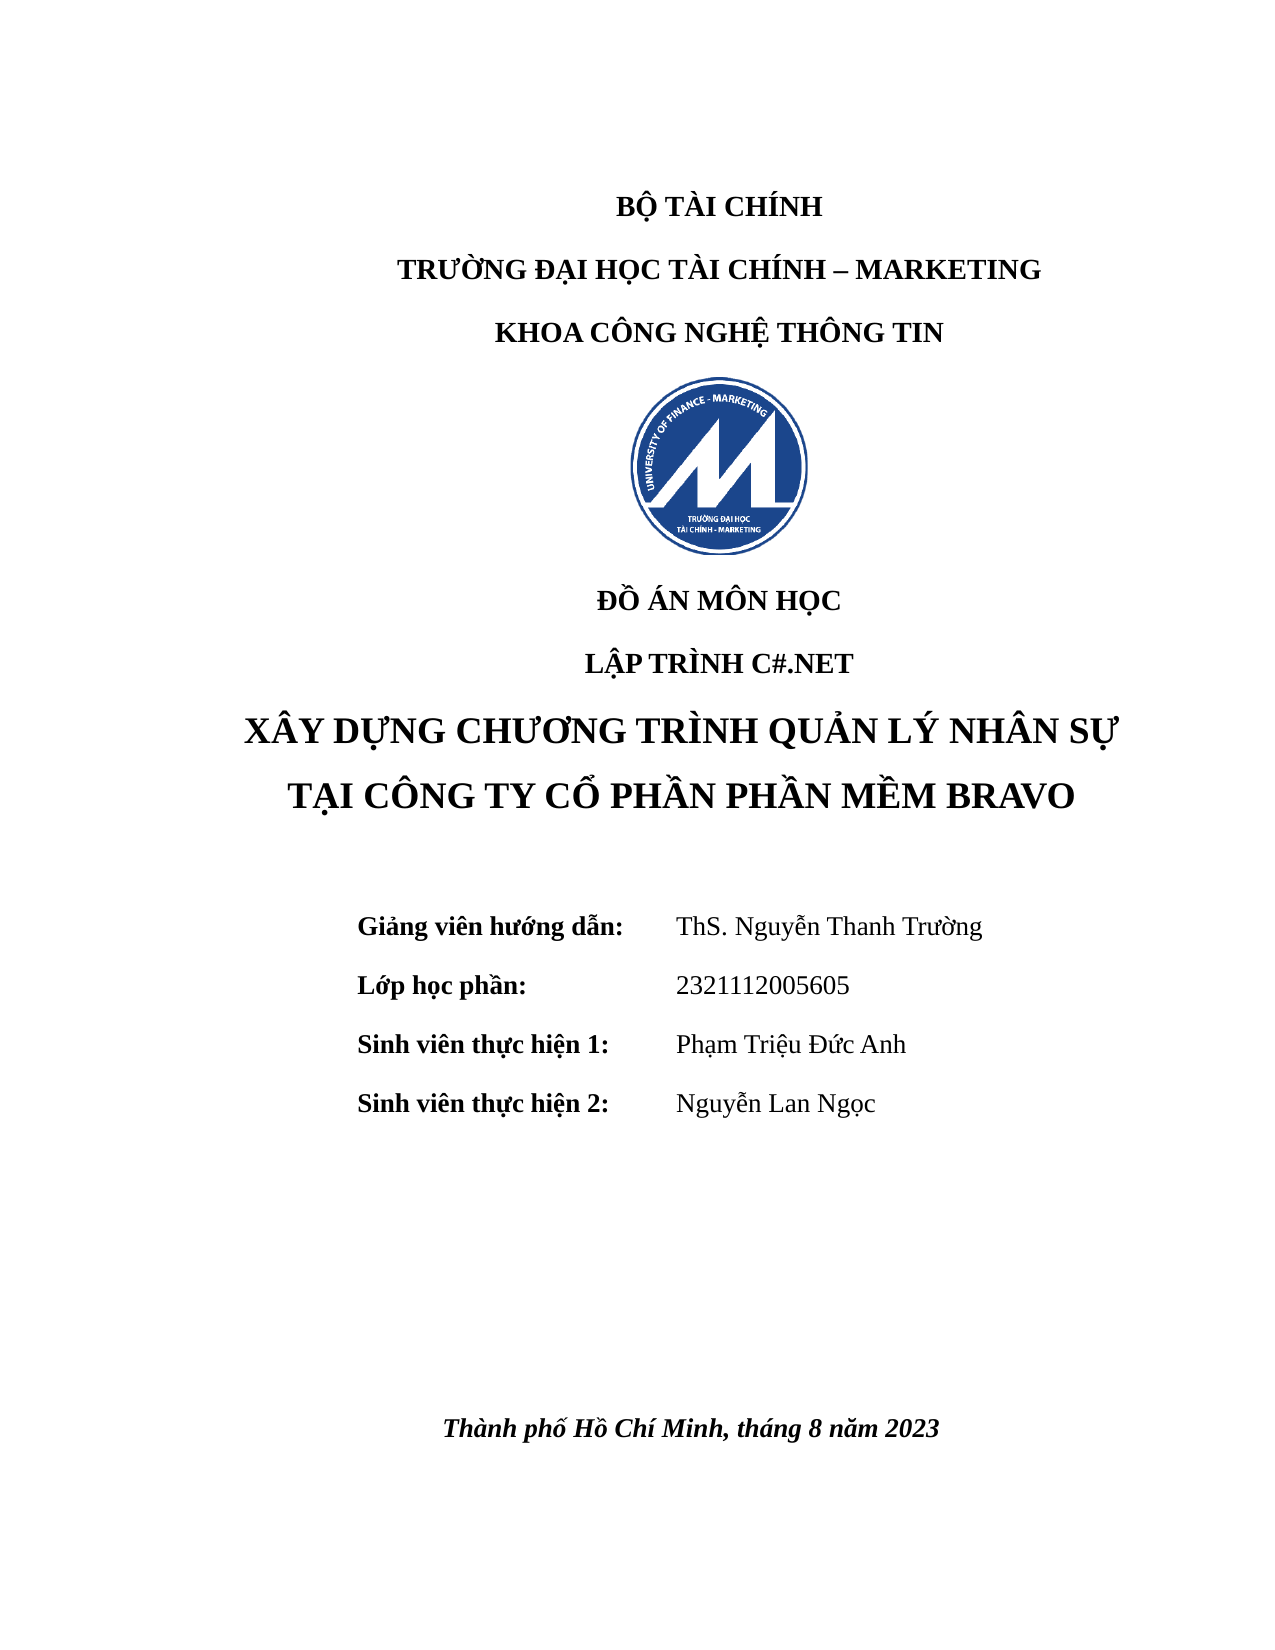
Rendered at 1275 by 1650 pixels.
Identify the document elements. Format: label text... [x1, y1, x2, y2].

text Sinh viên thực hiện 2: Nguyễn Lan Ngọc [207, 1087, 1156, 1118]
text Sinh viên thực hiện 1: Phạm Triệu Đức Anh [207, 1028, 1156, 1059]
picture [630, 377, 808, 555]
text TRƯỜNG ĐẠI HỌC TÀI CHÍNH – MARKETING [207, 252, 1156, 286]
text Lớp học phần: 2321112005605 [207, 969, 1156, 1000]
text KHOA CÔNG NGHỆ THÔNG TIN [207, 315, 1156, 349]
text Giảng viên hướng dẫn: ThS. Nguyễn Thanh Trường [207, 910, 1156, 941]
text ĐỒ ÁN MÔN HỌC [207, 583, 1156, 617]
text BỘ TÀI CHÍNH [207, 189, 1156, 223]
text XÂY DỰNG CHƯƠNG TRÌNH QUẢN LÝ NHÂN SỰ TẠI CÔNG TY CỔ PHẦN PHẦN MỀM BRAVO [207, 709, 1156, 817]
text LẬP TRÌNH C#.NET [207, 646, 1156, 679]
